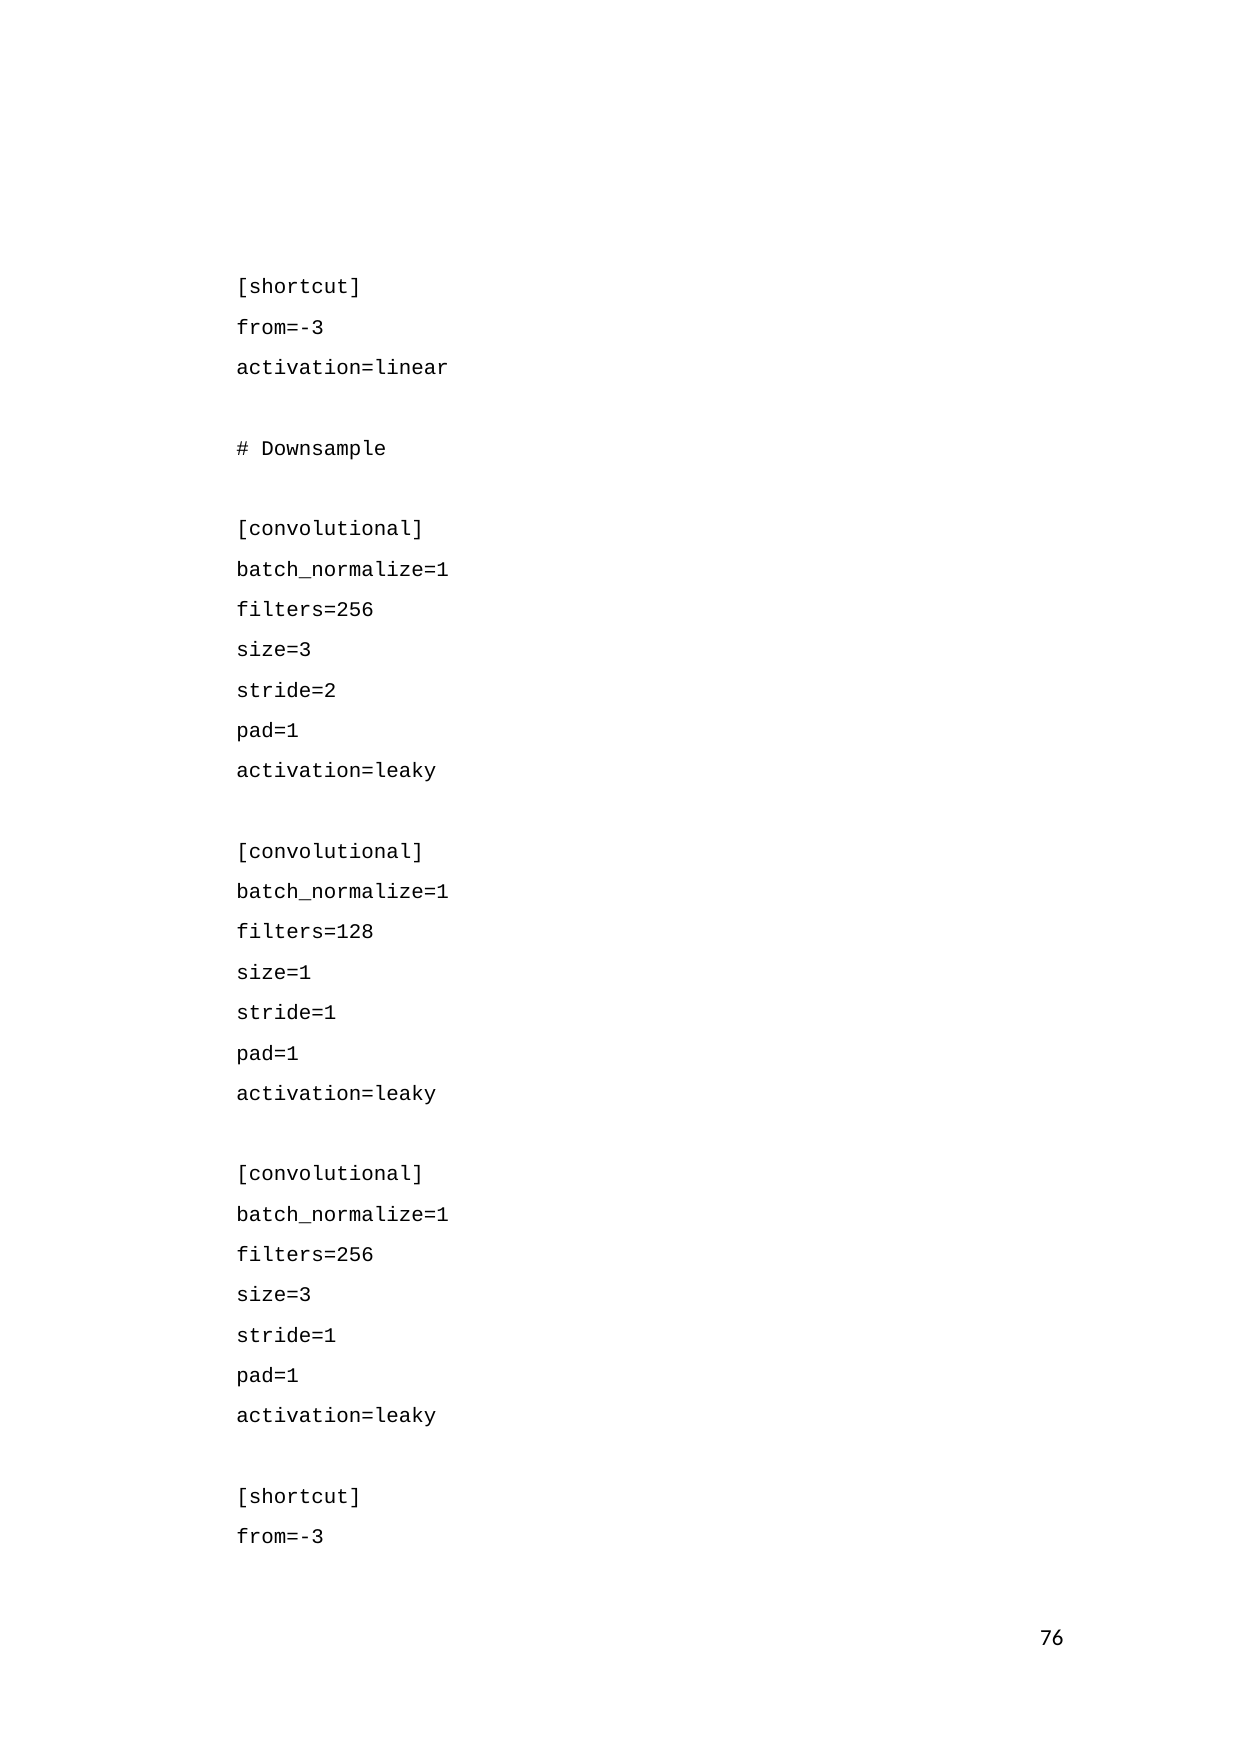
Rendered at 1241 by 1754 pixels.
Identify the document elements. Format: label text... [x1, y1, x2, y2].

text filters=256 [236, 599, 1063, 623]
text pad=1 [236, 720, 1063, 744]
text activation=leaky [236, 760, 1063, 784]
text filters=128 [236, 922, 1063, 945]
text stride=1 [236, 1002, 1063, 1026]
text batch_normalize=1 [236, 881, 1063, 905]
text batch_normalize=1 [236, 1204, 1063, 1227]
text activation=leaky [236, 1405, 1063, 1429]
text [convolutional] [236, 518, 1063, 542]
text filters=256 [236, 1244, 1063, 1268]
text [convolutional] [236, 841, 1063, 864]
text pad=1 [236, 1365, 1063, 1389]
text batch_normalize=1 [236, 559, 1063, 582]
text [convolutional] [236, 1163, 1063, 1187]
text pad=1 [236, 1042, 1063, 1066]
text size=3 [236, 1284, 1063, 1308]
text from=-3 [236, 1526, 1063, 1550]
text # Downsample [236, 438, 1063, 461]
text activation=linear [236, 357, 1063, 381]
text size=1 [236, 962, 1063, 986]
text activation=leaky [236, 1083, 1063, 1106]
text [shortcut] [236, 277, 1063, 300]
text size=3 [236, 639, 1063, 663]
text stride=2 [236, 680, 1063, 703]
text [shortcut] [236, 1486, 1063, 1509]
text from=-3 [236, 317, 1063, 341]
text stride=1 [236, 1325, 1063, 1348]
